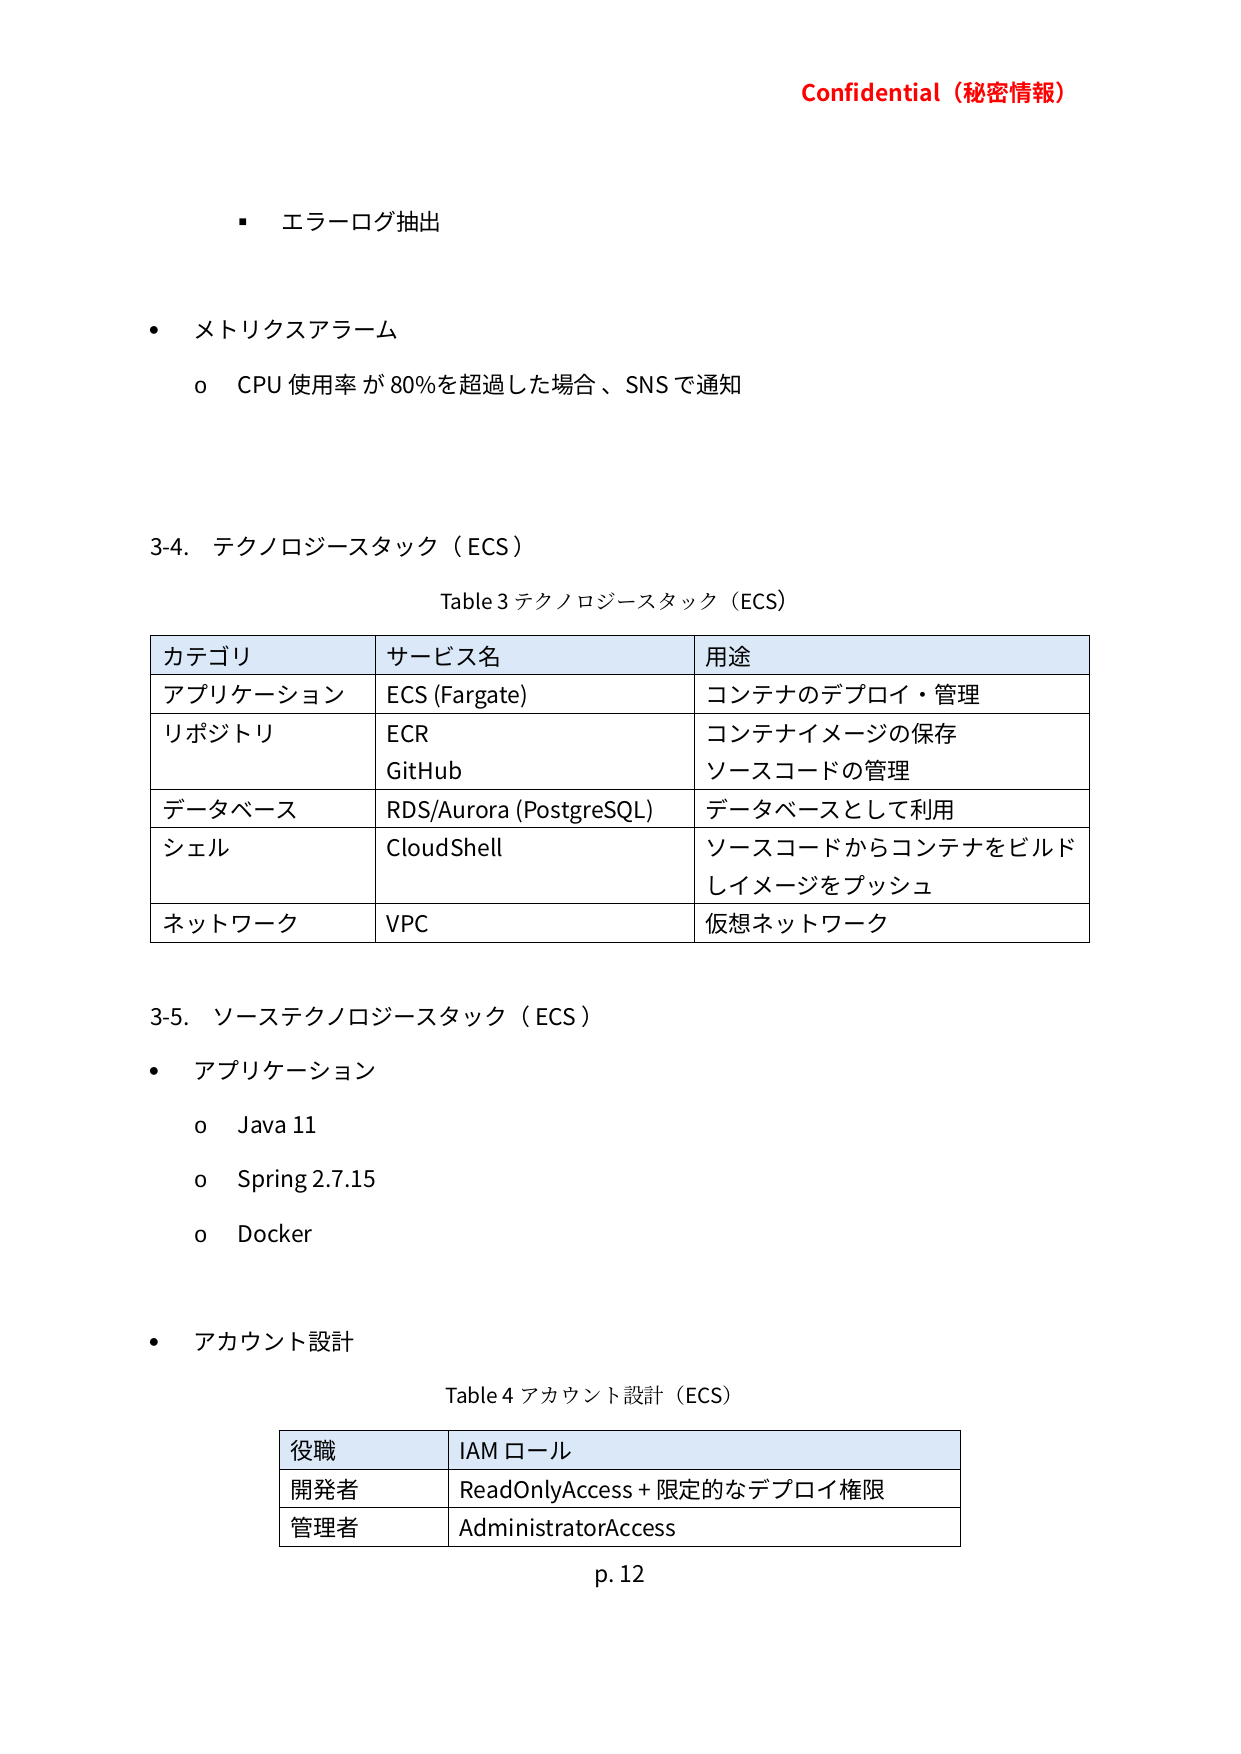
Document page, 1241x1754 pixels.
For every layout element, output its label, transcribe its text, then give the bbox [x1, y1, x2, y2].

list メトリクスアラーム [150, 310, 1090, 348]
table_header カテゴリ [151, 636, 375, 674]
table_cell CloudShell [376, 828, 694, 903]
list Java 11 [194, 1105, 1090, 1143]
table_cell 仮想ネットワーク [695, 904, 1089, 942]
table_header IAMロール [449, 1431, 960, 1469]
text 3-5. ソーステクノロジースタック（ ECS ） [150, 997, 1090, 1034]
list Table 4 アカウント設計（ECS） [150, 1376, 1090, 1413]
table_cell ソースコードからコンテナをビルドしイメージをプッシュ [695, 828, 1089, 903]
table_cell データベース [151, 790, 375, 827]
text Table 3 テクノロジースタック（ECS） [150, 581, 1090, 619]
list Docker [194, 1213, 1090, 1251]
table_header サービス名 [376, 636, 694, 674]
list アプリケーション [150, 1051, 1090, 1088]
table_cell 管理者 [280, 1508, 448, 1546]
table_cell データベースとして利用 [695, 790, 1089, 827]
table_header 役職 [280, 1431, 448, 1469]
table_cell 開発者 [280, 1470, 448, 1507]
table_cell コンテナのデプロイ・管理 [695, 675, 1089, 712]
list アカウント設計 [150, 1322, 1090, 1359]
table_cell シェル [151, 828, 375, 903]
table_cell ECR GitHub [376, 714, 694, 788]
table_cell VPC [376, 904, 694, 942]
list エラーログ抽出 [237, 202, 1090, 239]
table_cell コンテナイメージの保存 ソースコードの管理 [695, 714, 1089, 788]
table_cell ReadOnlyAccess + 限定的なデプロイ権限 [449, 1470, 960, 1507]
table_cell アプリケーション [151, 675, 375, 712]
list Spring 2.7.15 [194, 1159, 1090, 1197]
table_cell ネットワーク [151, 904, 375, 942]
table_header 用途 [695, 636, 1089, 674]
table_cell ECS (Fargate) [376, 675, 694, 712]
list CPU 使用率 が80%を超過した場合 、SNS で通知 [194, 364, 1090, 402]
text 3-4. テクノロジースタック（ ECS ） [150, 527, 1090, 564]
table_cell RDS/Aurora (PostgreSQL) [376, 790, 694, 827]
table_cell AdministratorAccess [449, 1508, 960, 1546]
table_cell リポジトリ [151, 714, 375, 788]
